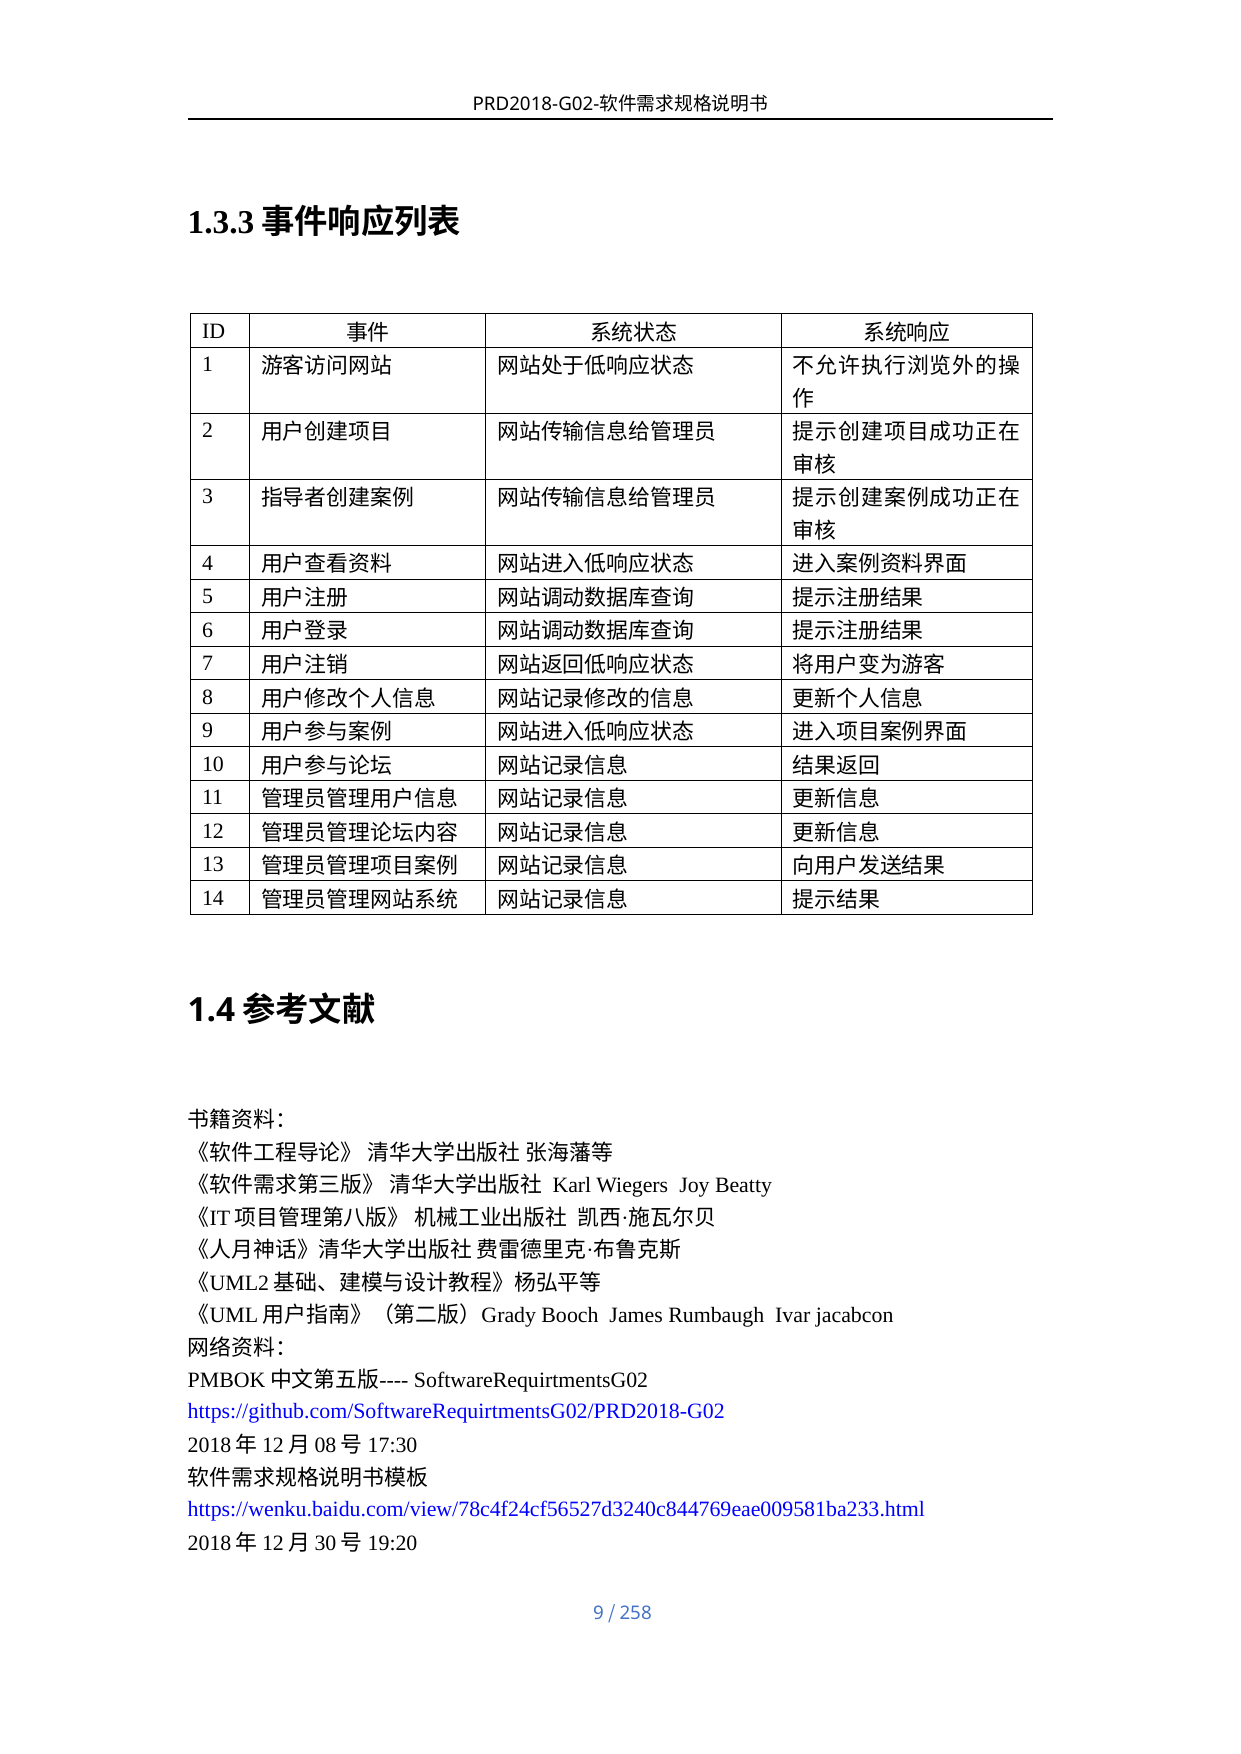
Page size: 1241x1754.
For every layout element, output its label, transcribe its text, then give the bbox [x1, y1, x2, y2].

table_cell 提示结果 [782, 881, 1032, 914]
table_cell 用户参与论坛 [250, 747, 485, 780]
table_cell 结果返回 [782, 747, 1032, 780]
table_cell 管理员管理网站系统 [250, 881, 485, 914]
table_cell 1 [191, 348, 249, 413]
text 书籍资料： [187, 1102, 1053, 1134]
table_cell 不允许执行浏览外的操作 [782, 348, 1032, 413]
table_cell 向用户发送结果 [782, 848, 1032, 880]
table_cell 进入案例资料界面 [782, 546, 1032, 578]
table_cell 将用户变为游客 [782, 647, 1032, 679]
table_cell 用户登录 [250, 613, 485, 646]
table_cell 提示注册结果 [782, 613, 1032, 646]
table_cell 11 [191, 781, 249, 813]
table_cell 网站记录修改的信息 [486, 680, 781, 713]
table_cell 7 [191, 647, 249, 679]
table_cell 14 [191, 881, 249, 914]
text 《IT项目管理第八版》 机械工业出版社 凯西·施瓦尔贝 [187, 1199, 1053, 1232]
text https://github.com/SoftwareRequirtmentsG02/PRD2018-G02 [187, 1394, 1053, 1427]
table_cell 13 [191, 848, 249, 880]
table_header 系统响应 [782, 314, 1032, 347]
text 2018年12月08号 17:30 [187, 1427, 1053, 1459]
table_cell 网站进入低响应状态 [486, 546, 781, 578]
table_cell 用户创建项目 [250, 414, 485, 479]
table_cell 网站记录信息 [486, 881, 781, 914]
table_cell 用户修改个人信息 [250, 680, 485, 713]
table_cell 网站记录信息 [486, 747, 781, 780]
table_header 系统状态 [486, 314, 781, 347]
table_cell 3 [191, 480, 249, 545]
table_cell 10 [191, 747, 249, 780]
text 《软件需求第三版》 清华大学出版社 Karl Wiegers Joy Beatty [187, 1167, 1053, 1199]
table_cell 更新信息 [782, 814, 1032, 847]
table_cell 用户参与案例 [250, 714, 485, 746]
table_cell 5 [191, 580, 249, 612]
table_cell 网站返回低响应状态 [486, 647, 781, 679]
text 《UML用户指南》（第二版）Grady Booch James Rumbaugh Ivar jacabcon [187, 1297, 1053, 1329]
text 《UML2基础、建模与设计教程》杨弘平等 [187, 1264, 1053, 1297]
text 网络资料： [187, 1329, 1053, 1362]
table_cell 网站记录信息 [486, 848, 781, 880]
table_cell 2 [191, 414, 249, 479]
table_cell 进入项目案例界面 [782, 714, 1032, 746]
text 《人月神话》清华大学出版社 费雷德里克·布鲁克斯 [187, 1232, 1053, 1264]
text 2018年12月30号 19:20 [187, 1524, 1053, 1557]
table_cell 4 [191, 546, 249, 578]
table_cell 提示创建案例成功正在审核 [782, 480, 1032, 545]
table_cell 网站处于低响应状态 [486, 348, 781, 413]
table_cell 用户注销 [250, 647, 485, 679]
table_cell 8 [191, 680, 249, 713]
table_cell 网站进入低响应状态 [486, 714, 781, 746]
table_cell 游客访问网站 [250, 348, 485, 413]
table_cell 提示注册结果 [782, 580, 1032, 612]
table_cell 网站记录信息 [486, 814, 781, 847]
text 《软件工程导论》 清华大学出版社 张海藩等 [187, 1134, 1053, 1167]
table_cell 6 [191, 613, 249, 646]
table_cell 网站记录信息 [486, 781, 781, 813]
subtitle 1.3.3事件响应列表 [187, 186, 1053, 251]
subtitle 1.4参考文献 [187, 974, 1053, 1039]
table_cell 更新信息 [782, 781, 1032, 813]
table_cell 9 [191, 714, 249, 746]
table_header 事件 [250, 314, 485, 347]
table_cell 网站调动数据库查询 [486, 613, 781, 646]
table_cell 网站传输信息给管理员 [486, 414, 781, 479]
table_cell 12 [191, 814, 249, 847]
text https://wenku.baidu.com/view/78c4f24cf56527d3240c844769eae009581ba233.html [187, 1492, 1053, 1524]
table_cell 指导者创建案例 [250, 480, 485, 545]
table_cell 管理员管理用户信息 [250, 781, 485, 813]
table_cell 网站调动数据库查询 [486, 580, 781, 612]
text PMBOK中文第五版---- SoftwareRequirtmentsG02 [187, 1362, 1053, 1394]
text 软件需求规格说明书模板 [187, 1459, 1053, 1492]
table_header ID [191, 314, 249, 347]
table_cell 提示创建项目成功正在审核 [782, 414, 1032, 479]
table_cell 管理员管理项目案例 [250, 848, 485, 880]
table_cell 用户查看资料 [250, 546, 485, 578]
table_cell 更新个人信息 [782, 680, 1032, 713]
table_cell 用户注册 [250, 580, 485, 612]
table_cell 管理员管理论坛内容 [250, 814, 485, 847]
table_cell 网站传输信息给管理员 [486, 480, 781, 545]
